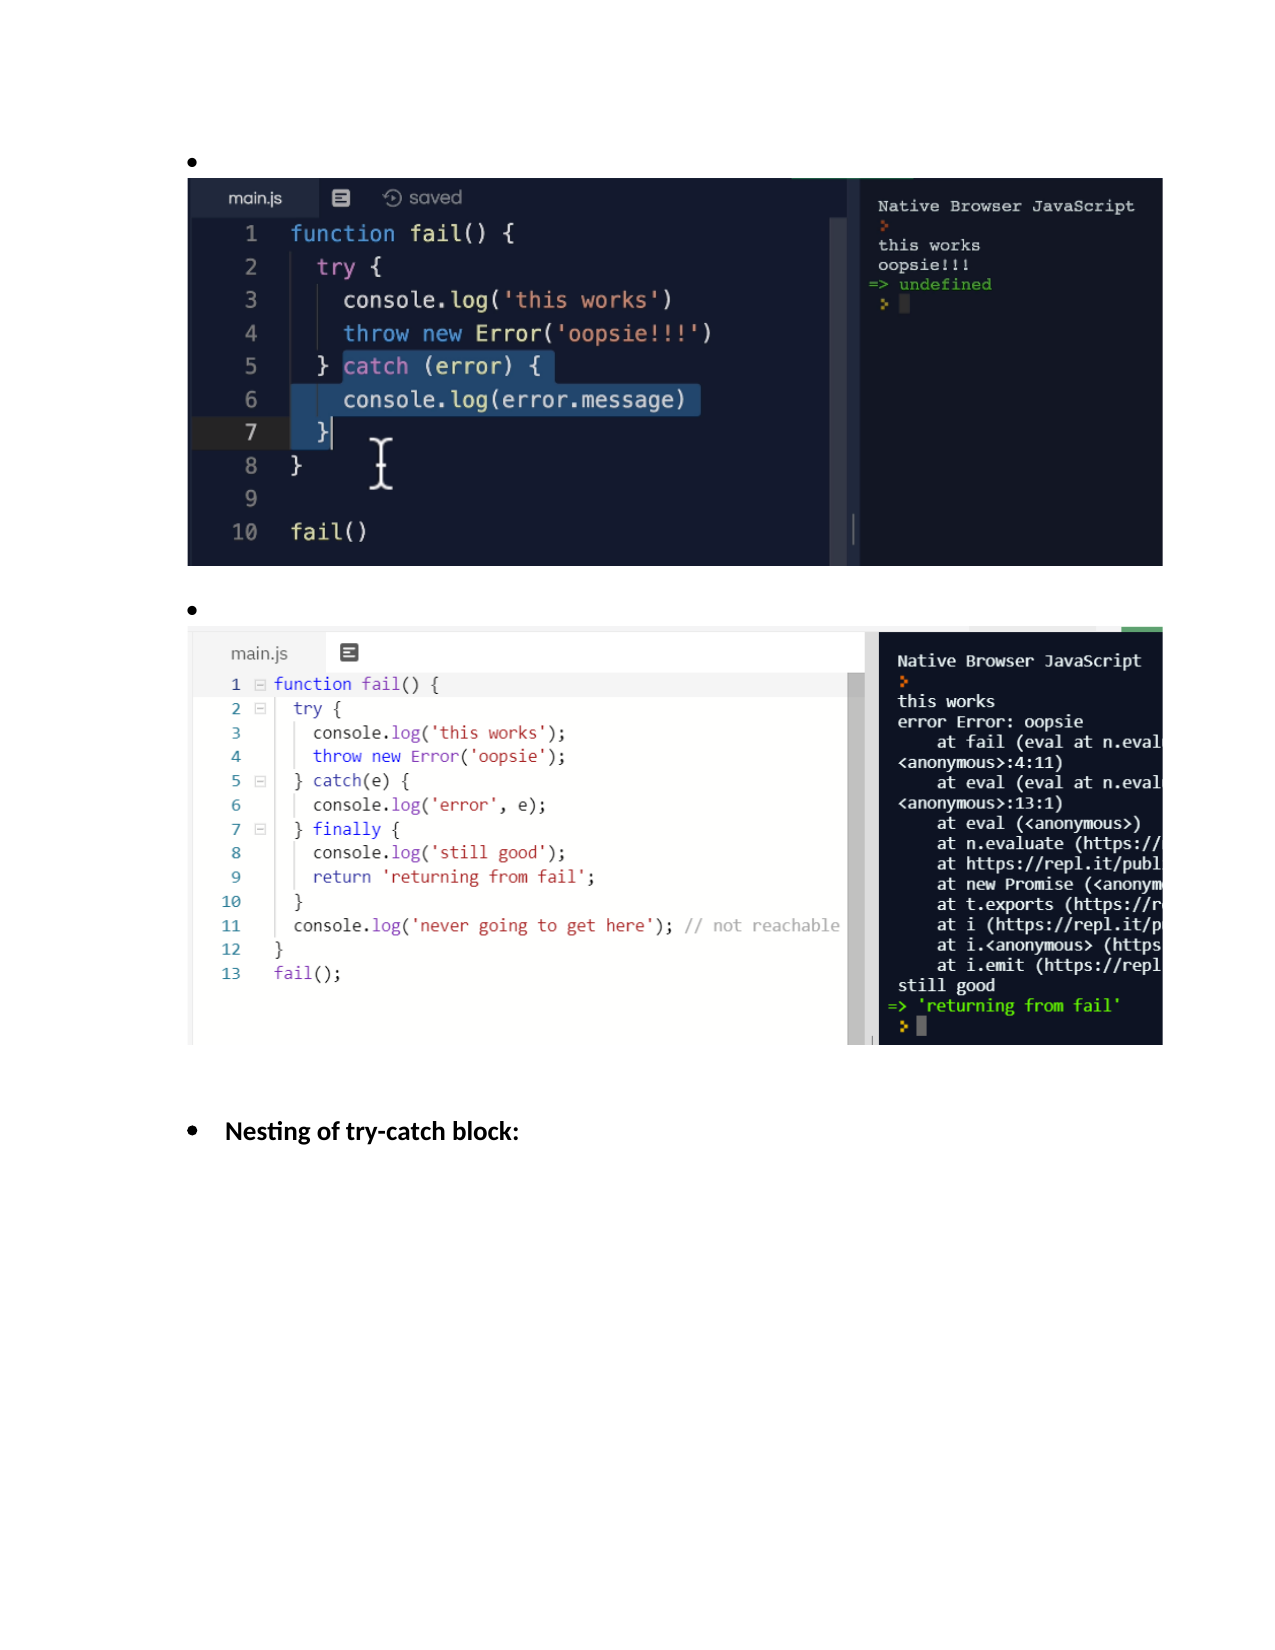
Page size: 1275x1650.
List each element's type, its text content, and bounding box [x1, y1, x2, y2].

picture [187, 626, 1163, 1045]
list Nesting of try-catch block: [187, 1114, 1125, 1147]
picture [187, 178, 1163, 566]
